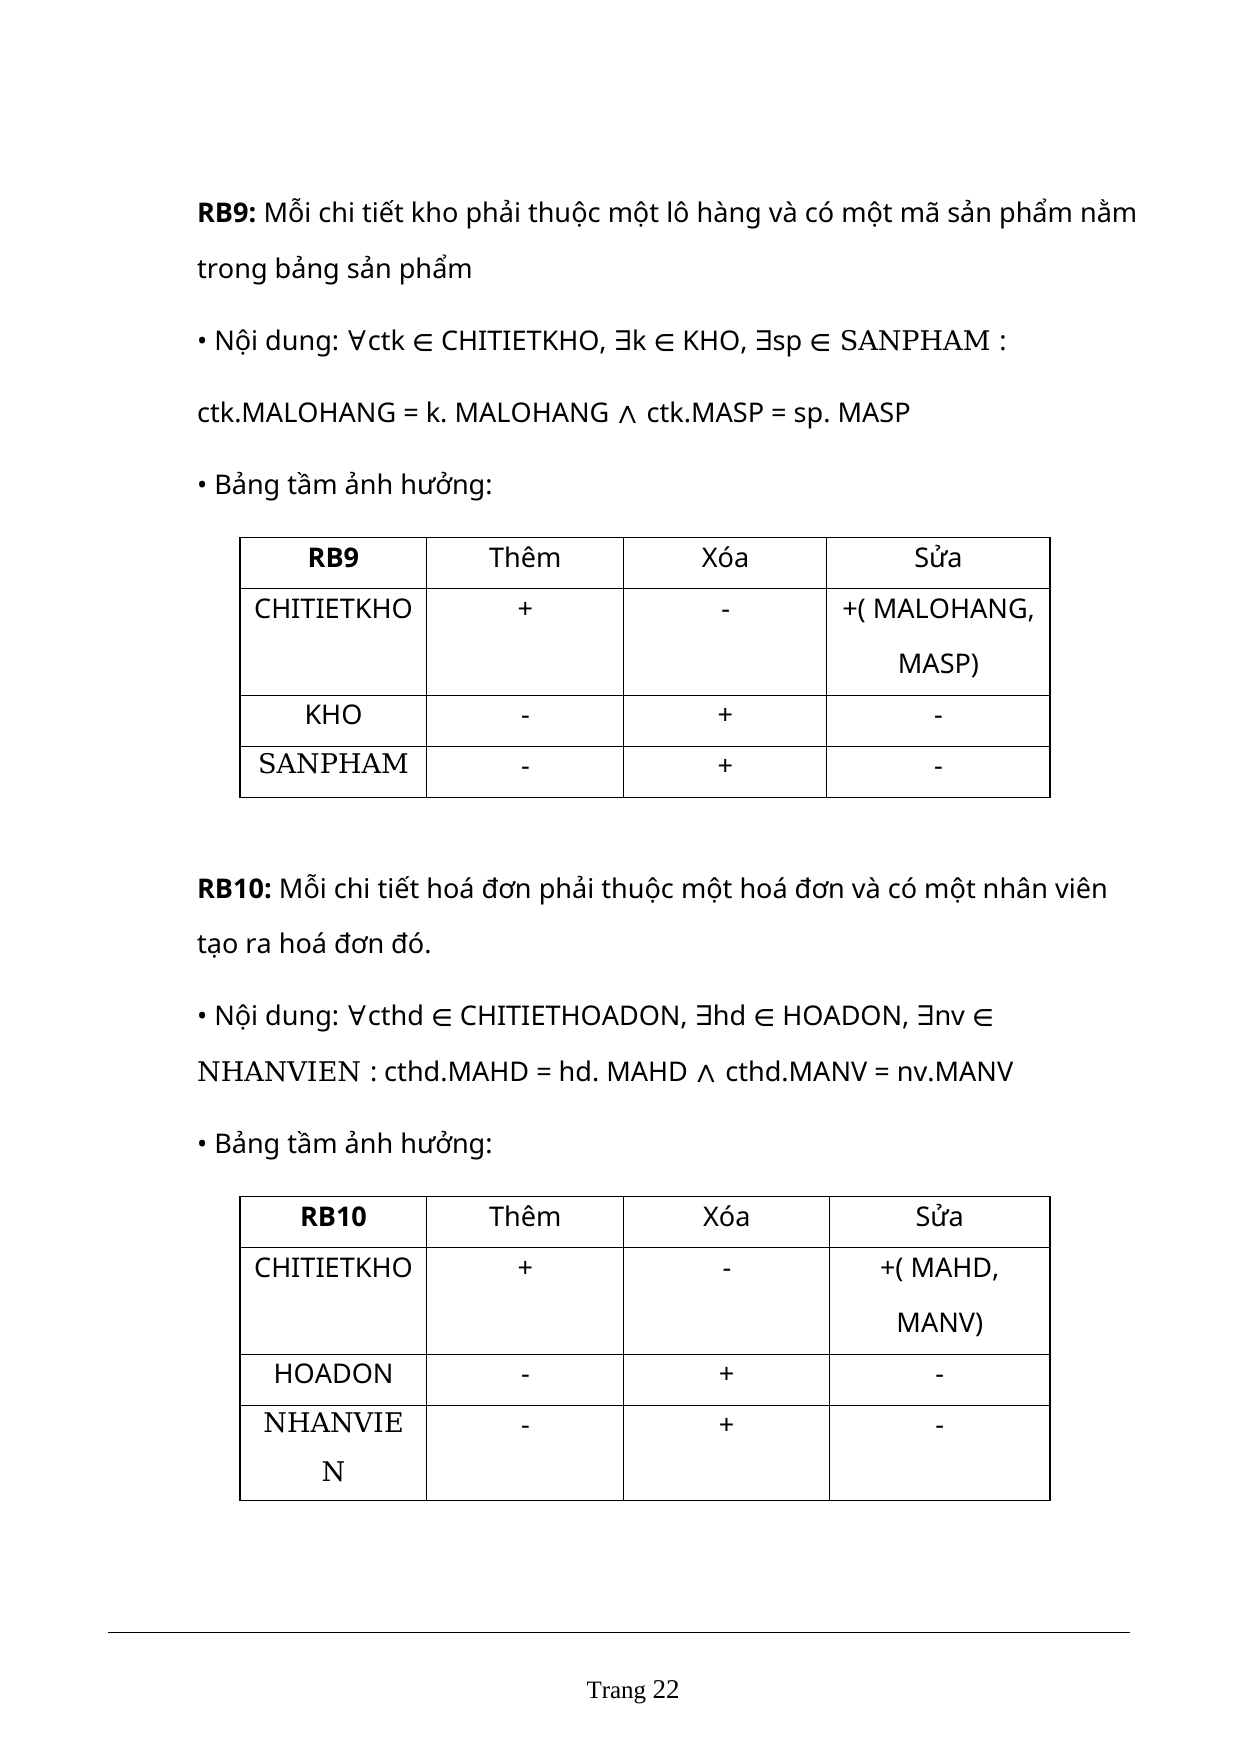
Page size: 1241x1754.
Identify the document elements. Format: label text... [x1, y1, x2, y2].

table_header Thêm [427, 1197, 623, 1247]
table_cell - [830, 1355, 1049, 1404]
table_cell - [830, 1406, 1049, 1500]
table_header Thêm [427, 538, 623, 588]
table_header RB10 [241, 1197, 426, 1247]
table_cell + [624, 747, 826, 797]
table_cell + [427, 1248, 623, 1353]
table_cell - [427, 1406, 623, 1500]
text • Bảng tầm ảnh hưởng: [122, 1124, 1144, 1161]
table_header Sửa [830, 1197, 1049, 1247]
table_header Sửa [827, 538, 1049, 588]
table_cell +( MAHD, MANV) [830, 1248, 1049, 1353]
table_cell +( MALOHANG, MASP) [827, 589, 1049, 694]
text • Nội dung: ∀ctk ∈ CHITIETKHO, ∃k ∈ KHO, ∃sp ∈ SANPHAM : [197, 321, 1144, 358]
table_cell NHANVIEN [241, 1406, 426, 1500]
text • Bảng tầm ảnh hưởng: [122, 465, 1144, 502]
text • Nội dung: ∀cthd ∈ CHITIETHOADON, ∃hd ∈ HOADON, ∃nv ∈ NHANVIEN : cthd.MAHD = hd. MAHD ∧ cthd.MANV = nv.MANV [197, 997, 1144, 1089]
table_cell + [624, 1355, 829, 1404]
table_cell - [427, 747, 623, 797]
table_cell - [624, 589, 826, 694]
table_header Xóa [624, 1197, 829, 1247]
table_cell + [427, 589, 623, 694]
text RB10: Mỗi chi tiết hoá đơn phải thuộc một hoá đơn và có một nhân viên tạo ra hoá đơn đó. [197, 869, 1144, 962]
table_cell - [624, 1248, 829, 1353]
table_cell - [827, 747, 1049, 797]
table_cell CHITIETKHO [241, 1248, 426, 1353]
table_cell - [427, 1355, 623, 1404]
table_cell KHO [241, 696, 426, 746]
table_cell + [624, 696, 826, 746]
table_cell - [827, 696, 1049, 746]
table_cell - [427, 696, 623, 746]
table_cell + [624, 1406, 829, 1500]
text RB9: Mỗi chi tiết kho phải thuộc một lô hàng và có một mã sản phẩm nằm trong bảng sản phẩm [197, 194, 1144, 286]
table_cell CHITIETKHO [241, 589, 426, 694]
table_header RB9 [241, 538, 426, 588]
table_cell SANPHAM [241, 747, 426, 797]
table_header Xóa [624, 538, 826, 588]
text ctk.MALOHANG = k. MALOHANG ∧ ctk.MASP = sp. MASP [197, 393, 1144, 430]
table_cell HOADON [241, 1355, 426, 1404]
